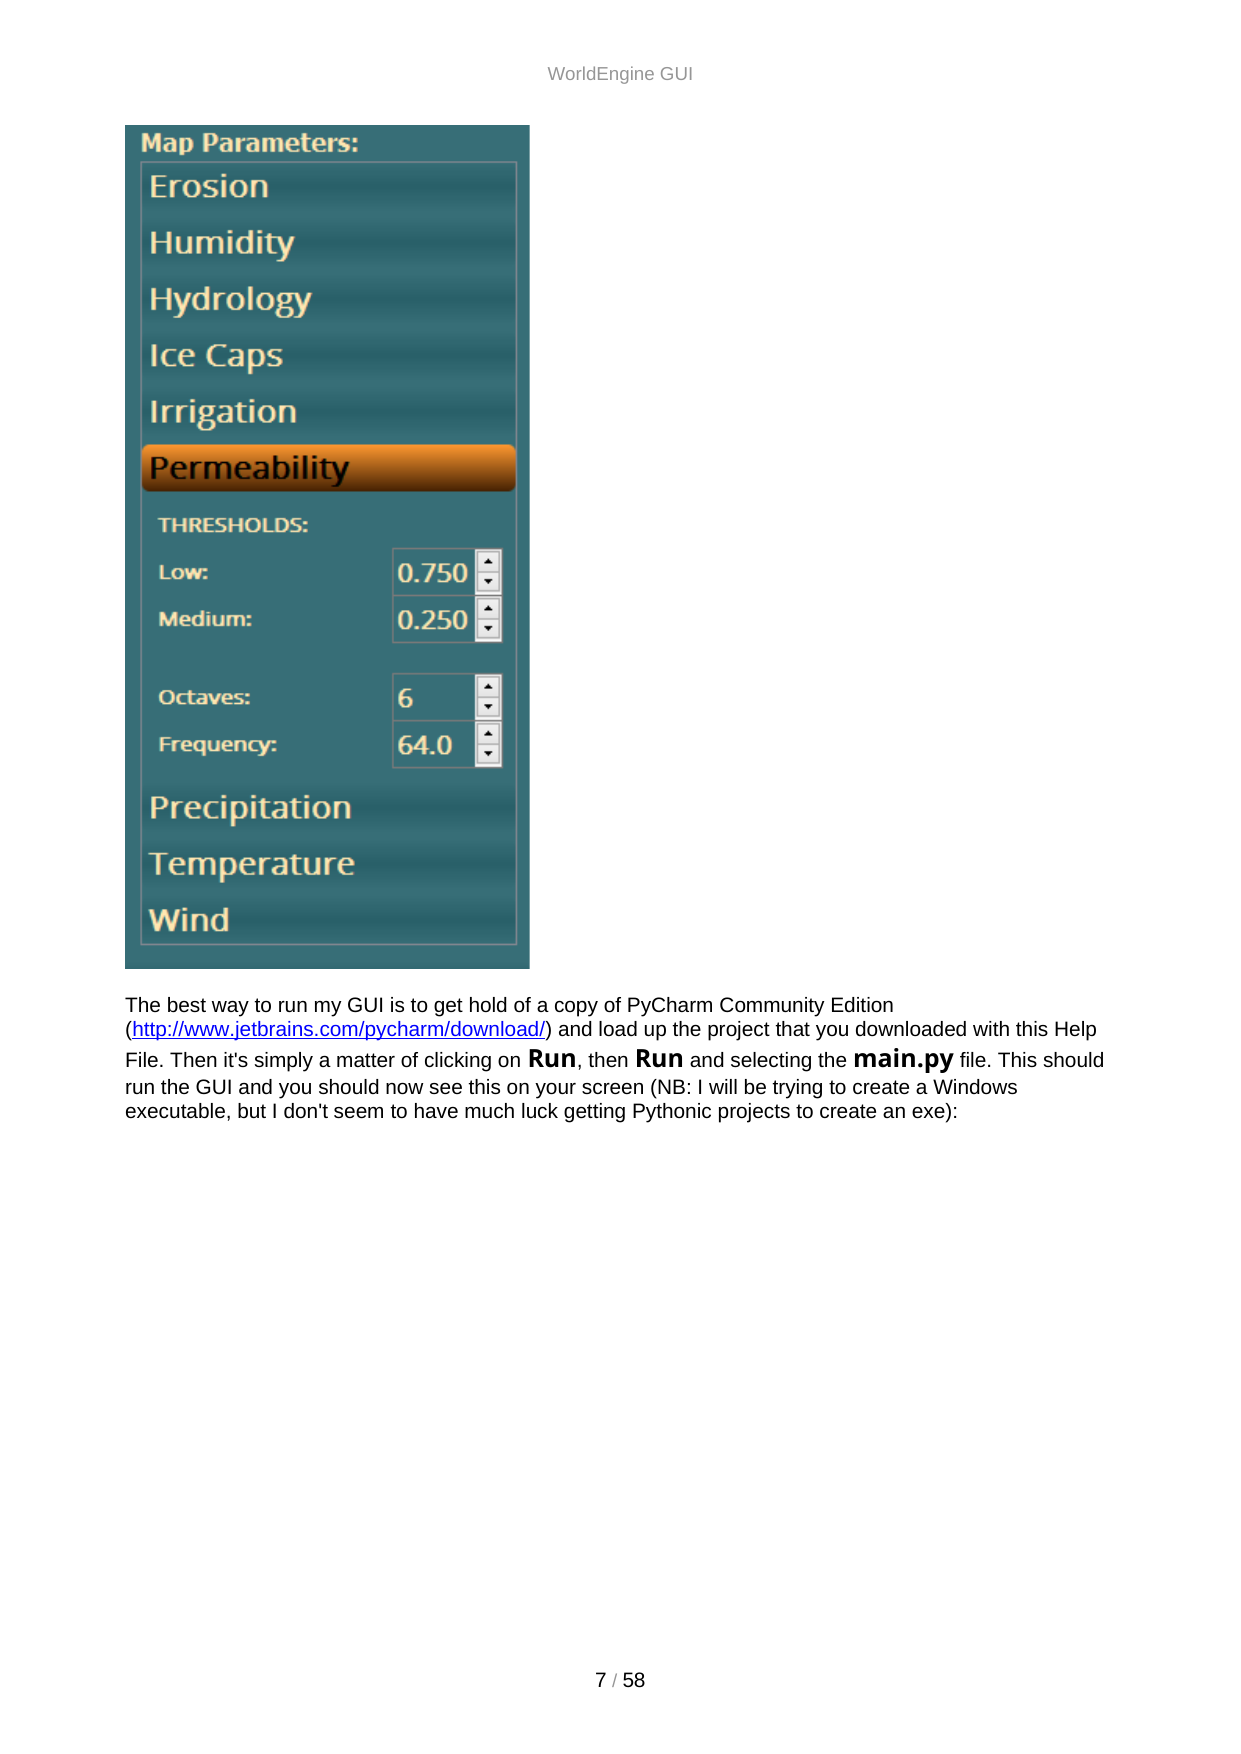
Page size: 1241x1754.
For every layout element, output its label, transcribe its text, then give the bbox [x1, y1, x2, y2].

picture [125, 125, 530, 969]
text The best way to run my GUI is to get hold of a copy of PyCharm Community Edition (http://www.jetbrains.com/pycharm/download/) and load up the project that you downloaded with this Help File. Then it's simply a matter of clicking on Run, then Run and selecting the main.py file. This should run the GUI and you should now see this on your screen (NB: I will be trying to create a Windows executable, but I don't seem to have much luck getting Pythonic projects to create an exe): [125, 993, 1115, 1123]
